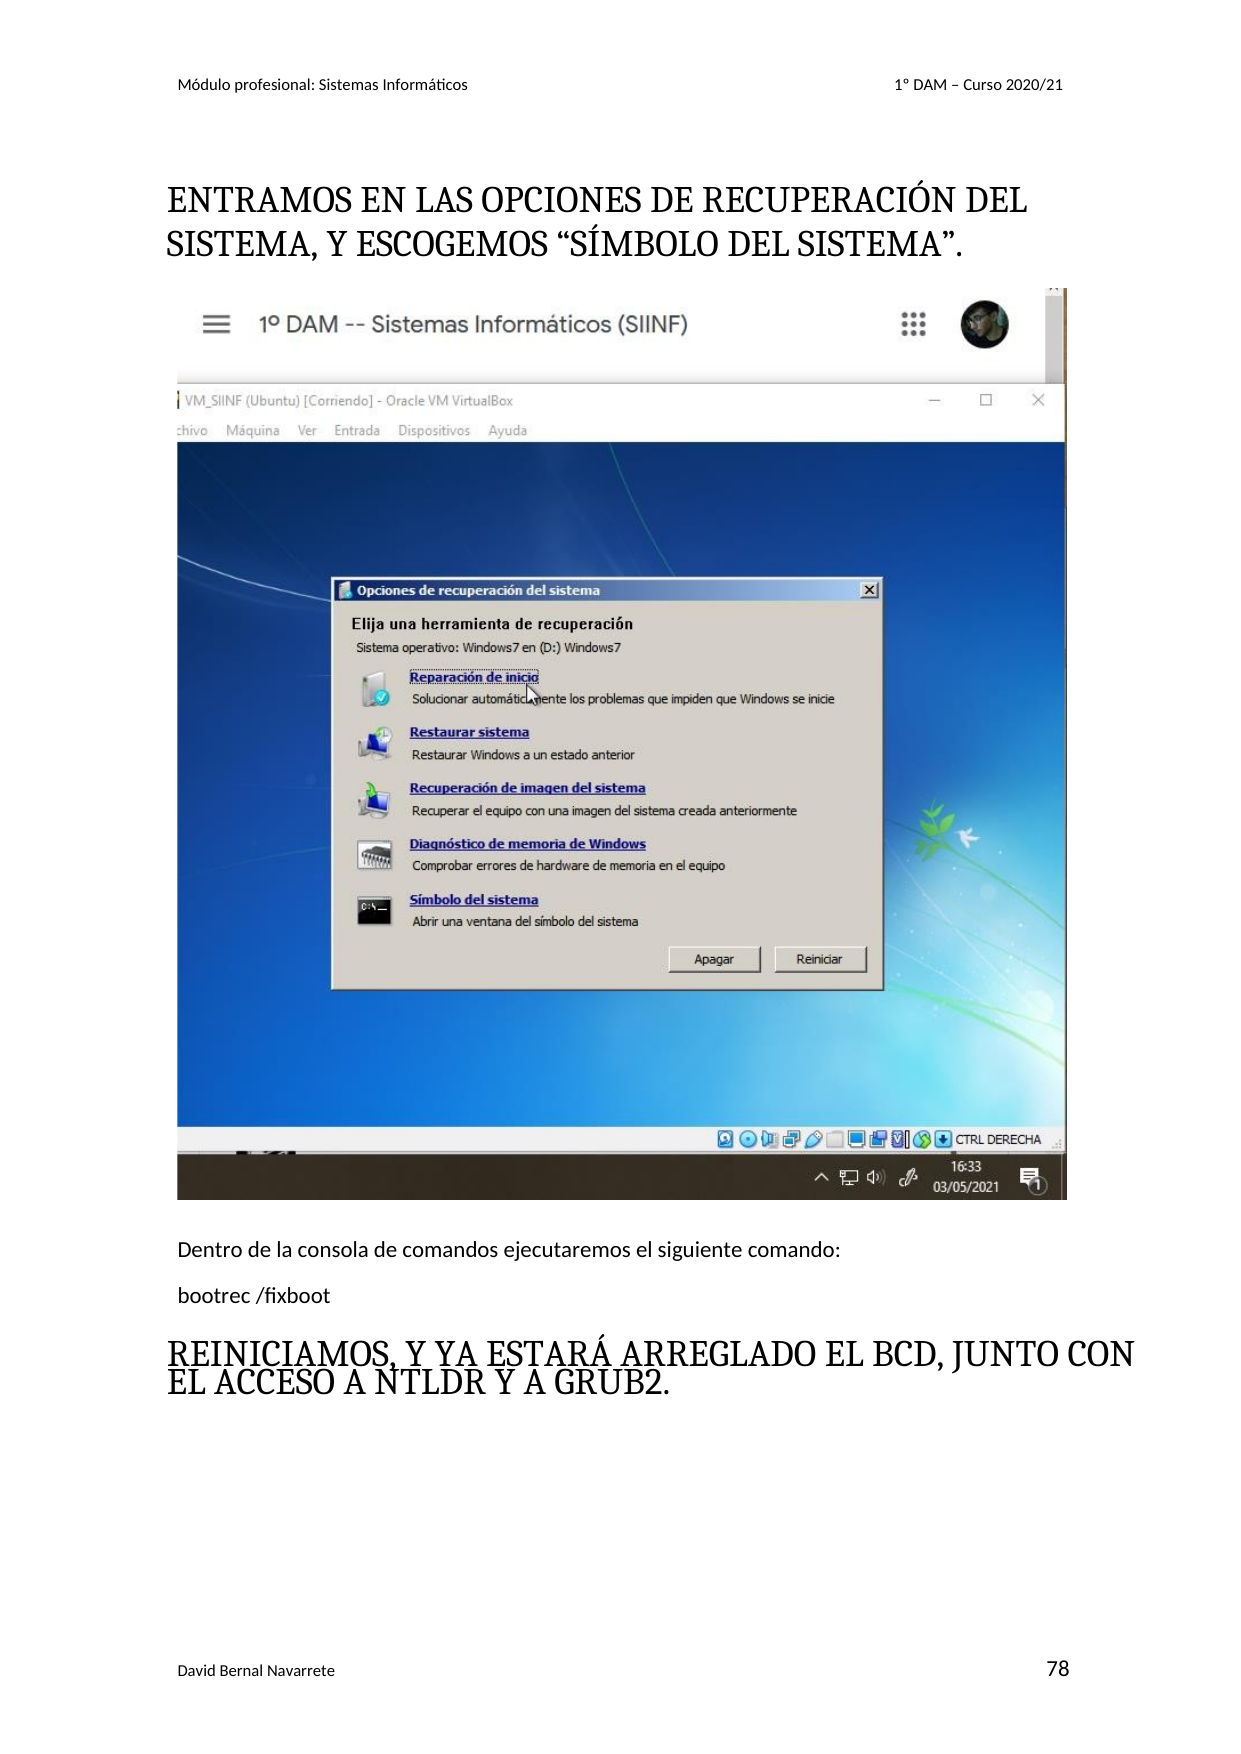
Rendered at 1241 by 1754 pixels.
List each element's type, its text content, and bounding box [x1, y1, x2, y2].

text Dentro de la consola de comandos ejecutaremos el siguiente comando: bootrec /fixboot [177, 1200, 844, 1309]
subtitle Reiniciamos, y ya estará arreglado el BCD, junto con el acceso a NTLDR y a GRUB2. [167, 1344, 1163, 1400]
picture [177, 288, 1067, 1200]
subtitle Entramos en las opciones de recuperación del sistema, y escogemos “Símbolo del sistema”. [167, 179, 1163, 265]
